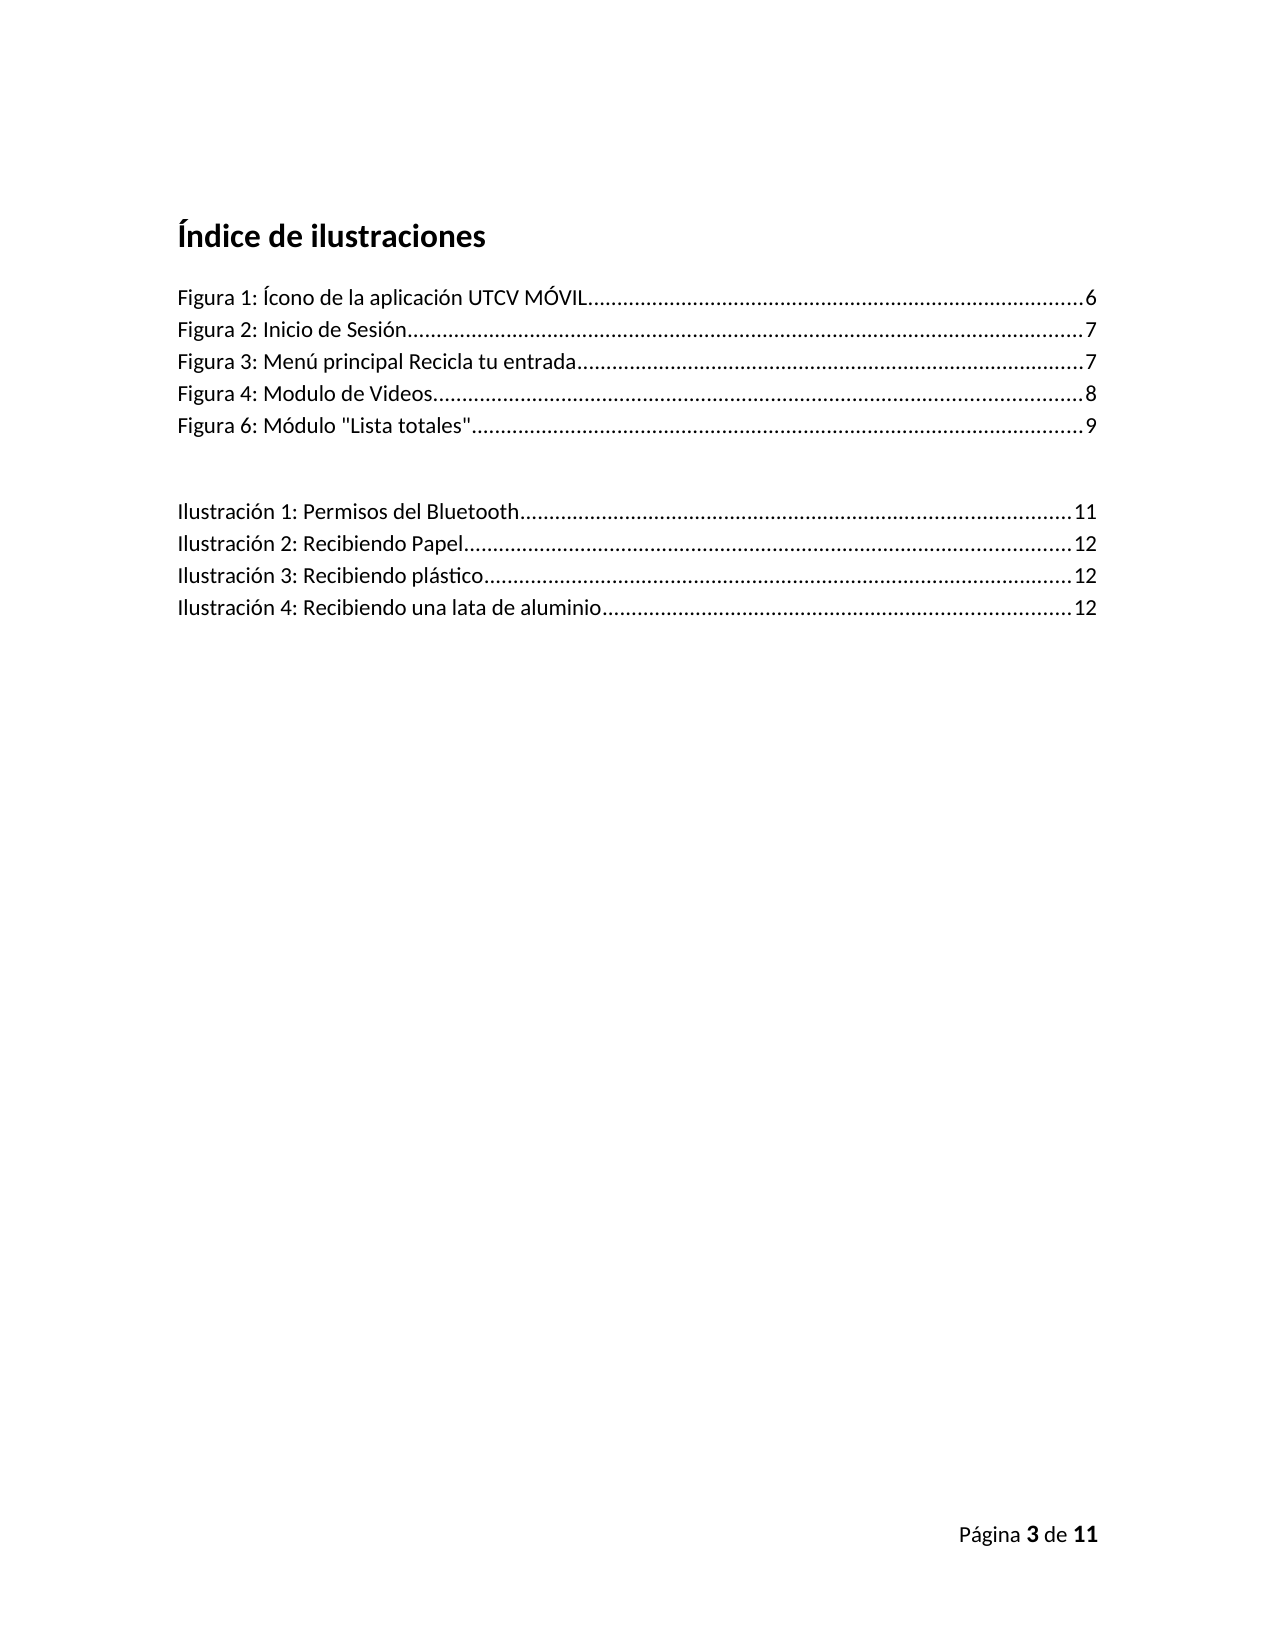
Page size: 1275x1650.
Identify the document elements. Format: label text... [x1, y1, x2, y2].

text Índice de ilustraciones [177, 215, 1098, 256]
text Ilustración 4: Recibiendo una lata de aluminio 12 [177, 593, 1098, 621]
text Ilustración 1: Permisos del Bluetooth 11 [177, 497, 1098, 525]
text Figura 6: Módulo "Lista totales" 9 [177, 412, 1098, 439]
text Ilustración 3: Recibiendo plástico 12 [177, 561, 1098, 589]
text Figura 2: Inicio de Sesión 7 [177, 315, 1098, 343]
text Figura 3: Menú principal Recicla tu entrada 7 [177, 347, 1098, 375]
text Figura 4: Modulo de Videos 8 [177, 379, 1098, 407]
text Ilustración 2: Recibiendo Papel 12 [177, 529, 1098, 557]
text Figura 1: Ícono de la aplicación UTCV MÓVIL 6 [177, 283, 1098, 311]
